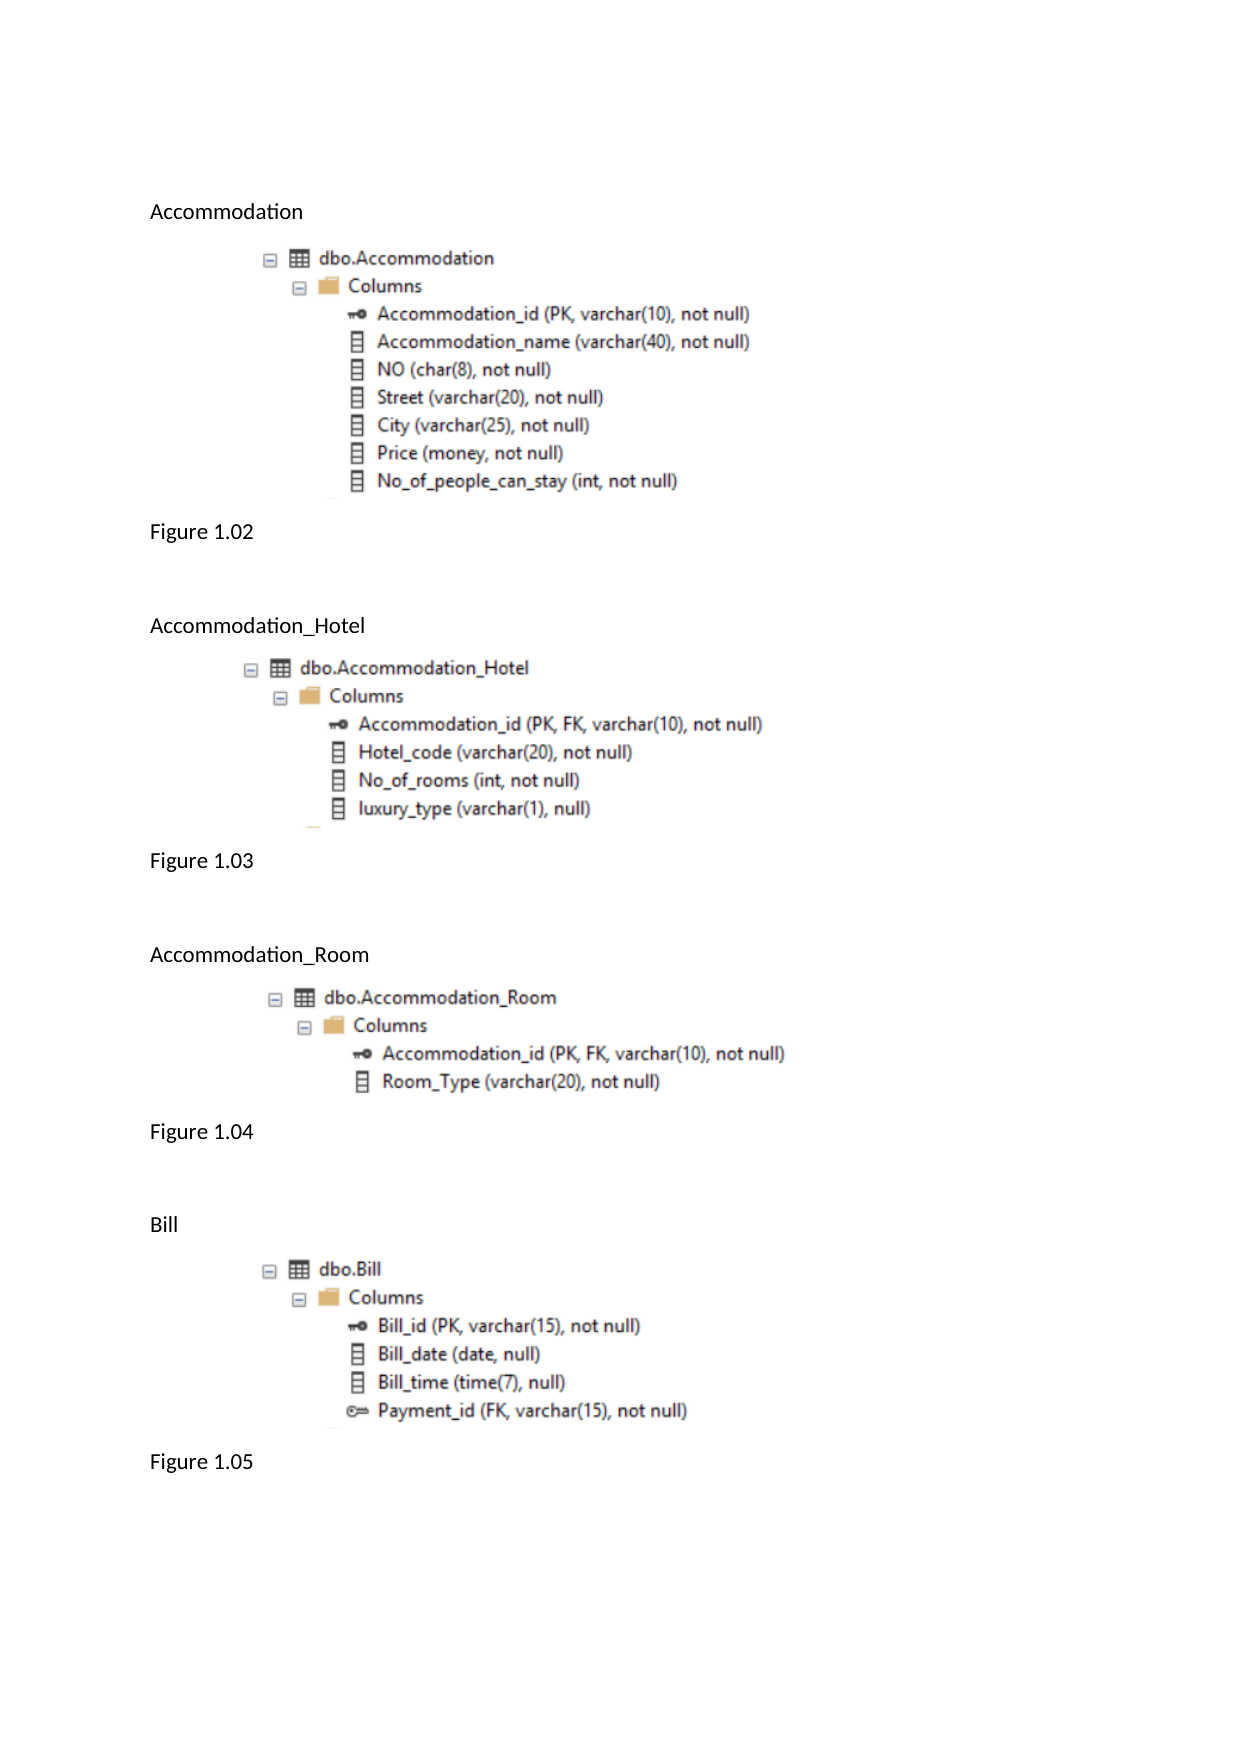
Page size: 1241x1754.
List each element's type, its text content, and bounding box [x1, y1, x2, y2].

text Figure 1.03 [150, 846, 1090, 874]
text Bill [150, 1211, 1090, 1238]
picture [150, 243, 1125, 499]
text Figure 1.04 [150, 1117, 1090, 1145]
picture [150, 1257, 1074, 1429]
picture [150, 658, 1125, 828]
text Accommodation [150, 197, 1090, 225]
text Figure 1.05 [150, 1447, 1090, 1476]
text Accommodation_Hotel [150, 611, 1090, 639]
text Figure 1.02 [150, 517, 1090, 545]
picture [150, 987, 1125, 1098]
text Accommodation_Room [150, 940, 1090, 968]
